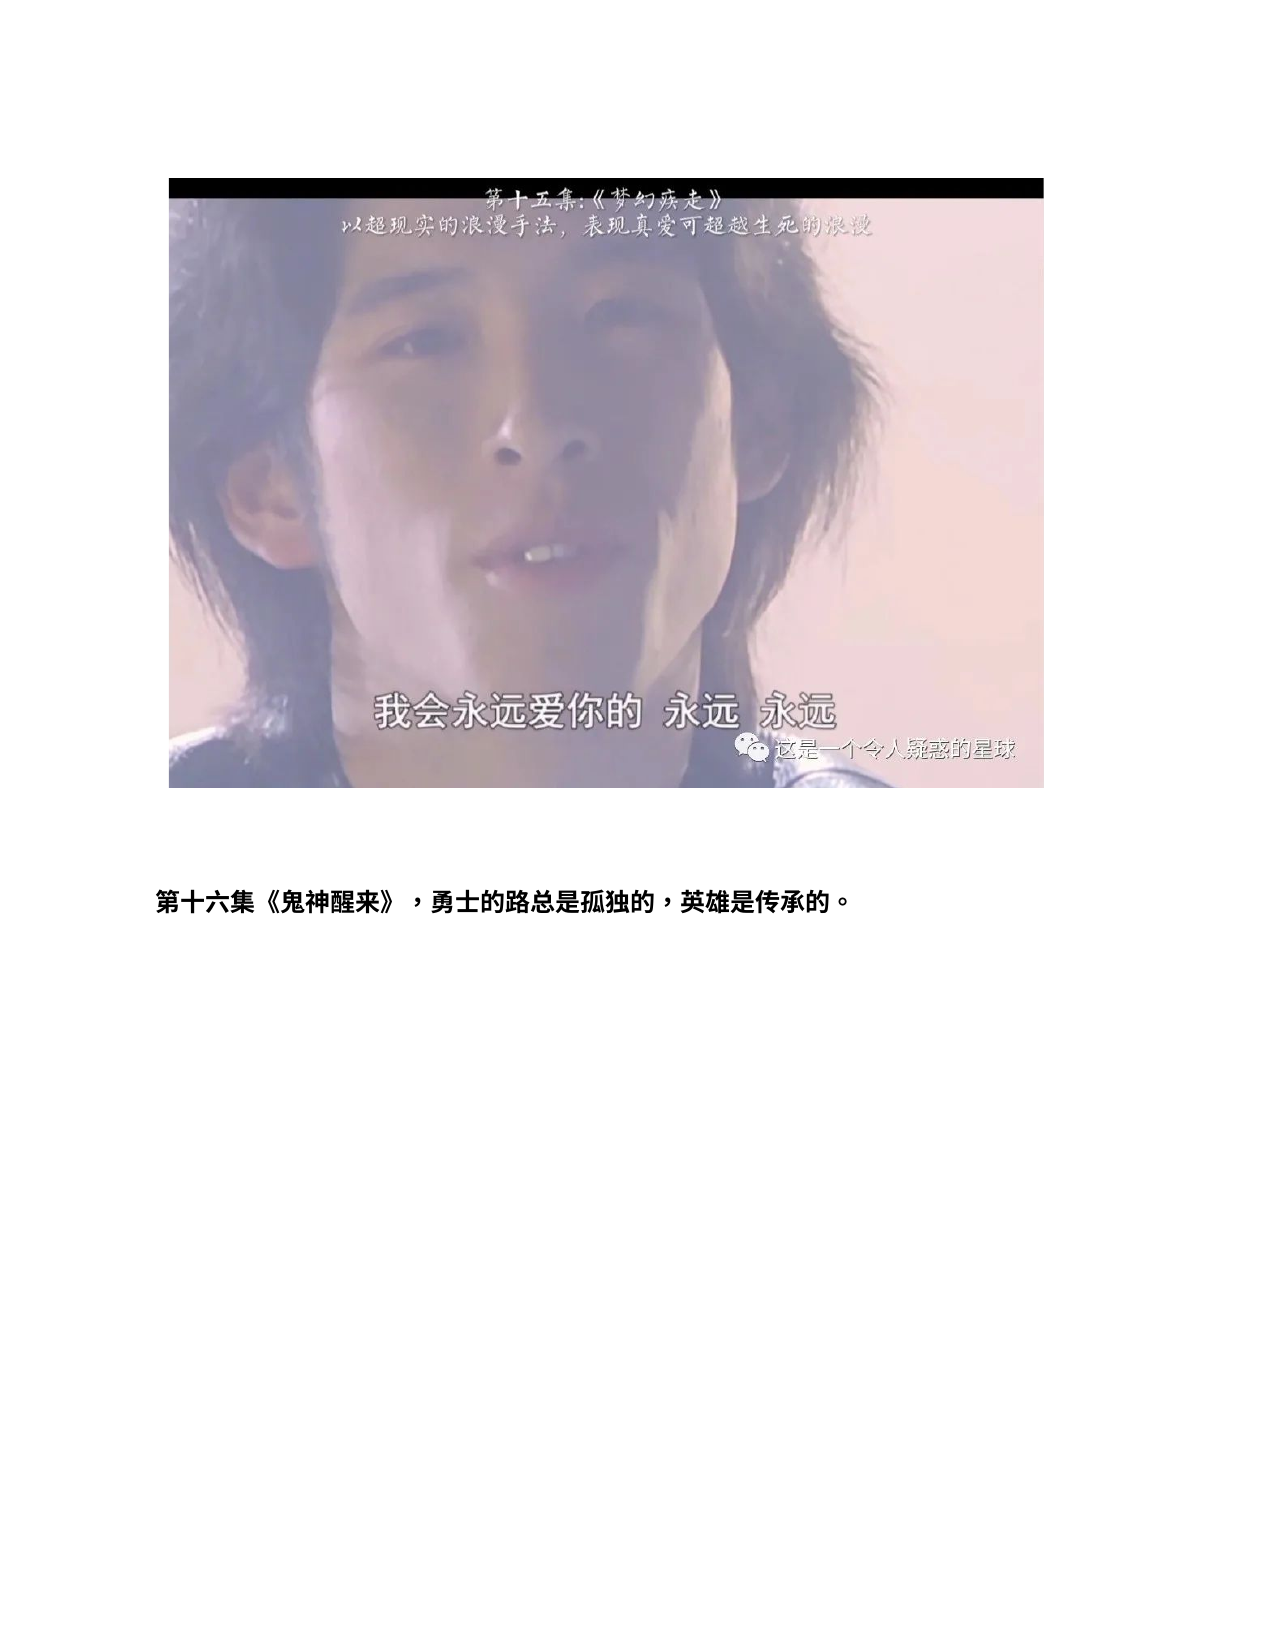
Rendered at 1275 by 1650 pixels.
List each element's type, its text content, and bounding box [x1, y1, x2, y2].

text 第十六集《鬼神醒来》，勇士的路总是孤独的，英雄是传承的。 [150, 889, 1125, 918]
picture [168, 178, 1044, 788]
